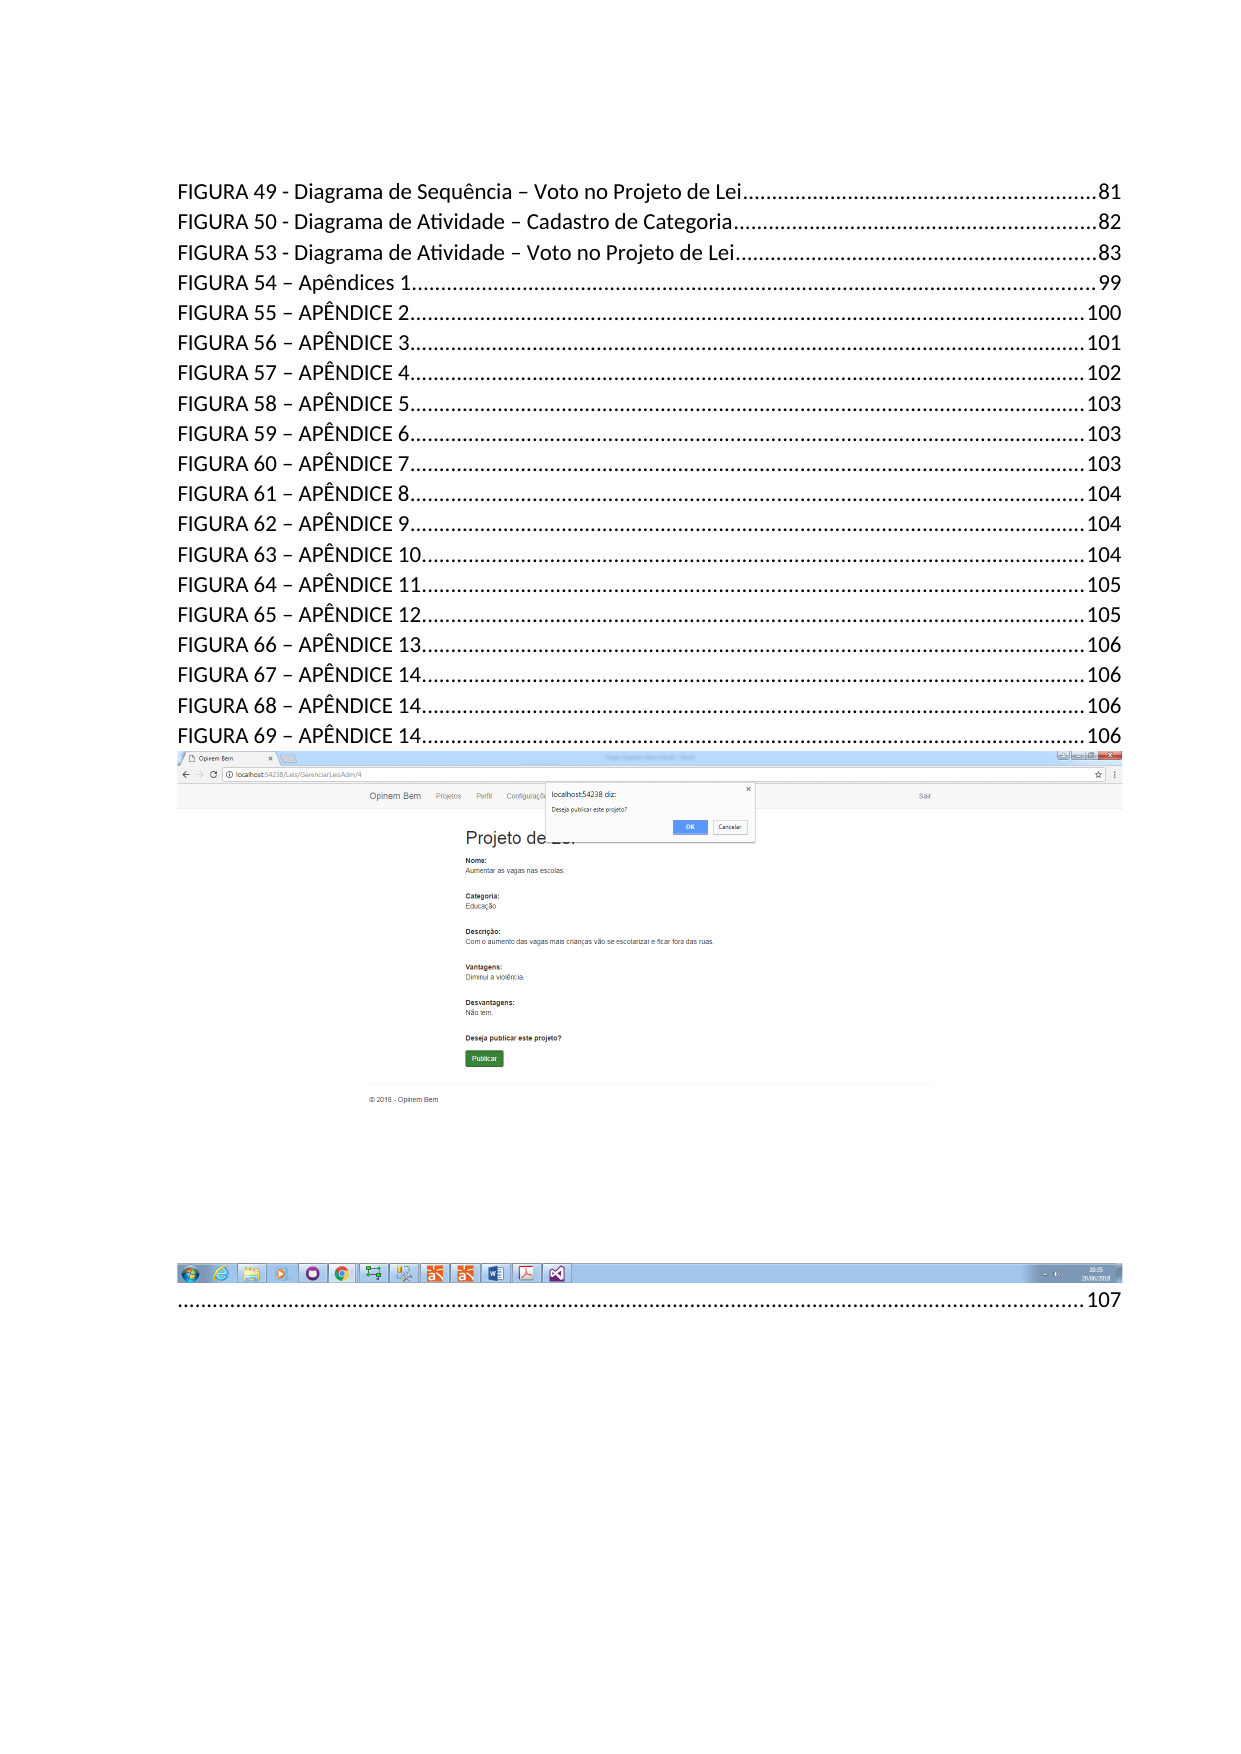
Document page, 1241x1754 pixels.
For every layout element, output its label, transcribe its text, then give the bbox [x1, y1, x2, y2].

text FIGURA 61 – APÊNDICE 8 104 [177, 479, 1122, 507]
text FIGURA 56 – APÊNDICE 3 101 [177, 328, 1122, 356]
text FIGURA 50 - Diagrama de Atividade – Cadastro de Categoria 82 [177, 207, 1122, 235]
text FIGURA 62 – APÊNDICE 9 104 [177, 509, 1122, 537]
text FIGURA 69 – APÊNDICE 14 106 [177, 721, 1122, 749]
text FIGURA 66 – APÊNDICE 13 106 [177, 630, 1122, 658]
text FIGURA 65 – APÊNDICE 12 105 [177, 600, 1122, 628]
text FIGURA 49 - Diagrama de Sequência – Voto no Projeto de Lei 81 [177, 177, 1122, 205]
text FIGURA 57 – APÊNDICE 4 102 [177, 358, 1122, 386]
text FIGURA 54 – Apêndices 1 99 [177, 268, 1122, 296]
text FIGURA 63 – APÊNDICE 10 104 [177, 540, 1122, 568]
text FIGURA 68 – APÊNDICE 14 106 [177, 691, 1122, 719]
text FIGURA 55 – APÊNDICE 2 100 [177, 298, 1122, 326]
text FIGURA 59 – APÊNDICE 6 103 [177, 419, 1122, 447]
text FIGURA 53 - Diagrama de Atividade – Voto no Projeto de Lei 83 [177, 238, 1122, 266]
text FIGURA 64 – APÊNDICE 11 105 [177, 570, 1122, 598]
text FIGURA 58 – APÊNDICE 5 103 [177, 389, 1122, 417]
text 107 [177, 1283, 1122, 1313]
picture [177, 751, 1123, 1283]
text FIGURA 67 – APÊNDICE 14 106 [177, 661, 1122, 688]
text FIGURA 60 – APÊNDICE 7 103 [177, 449, 1122, 477]
